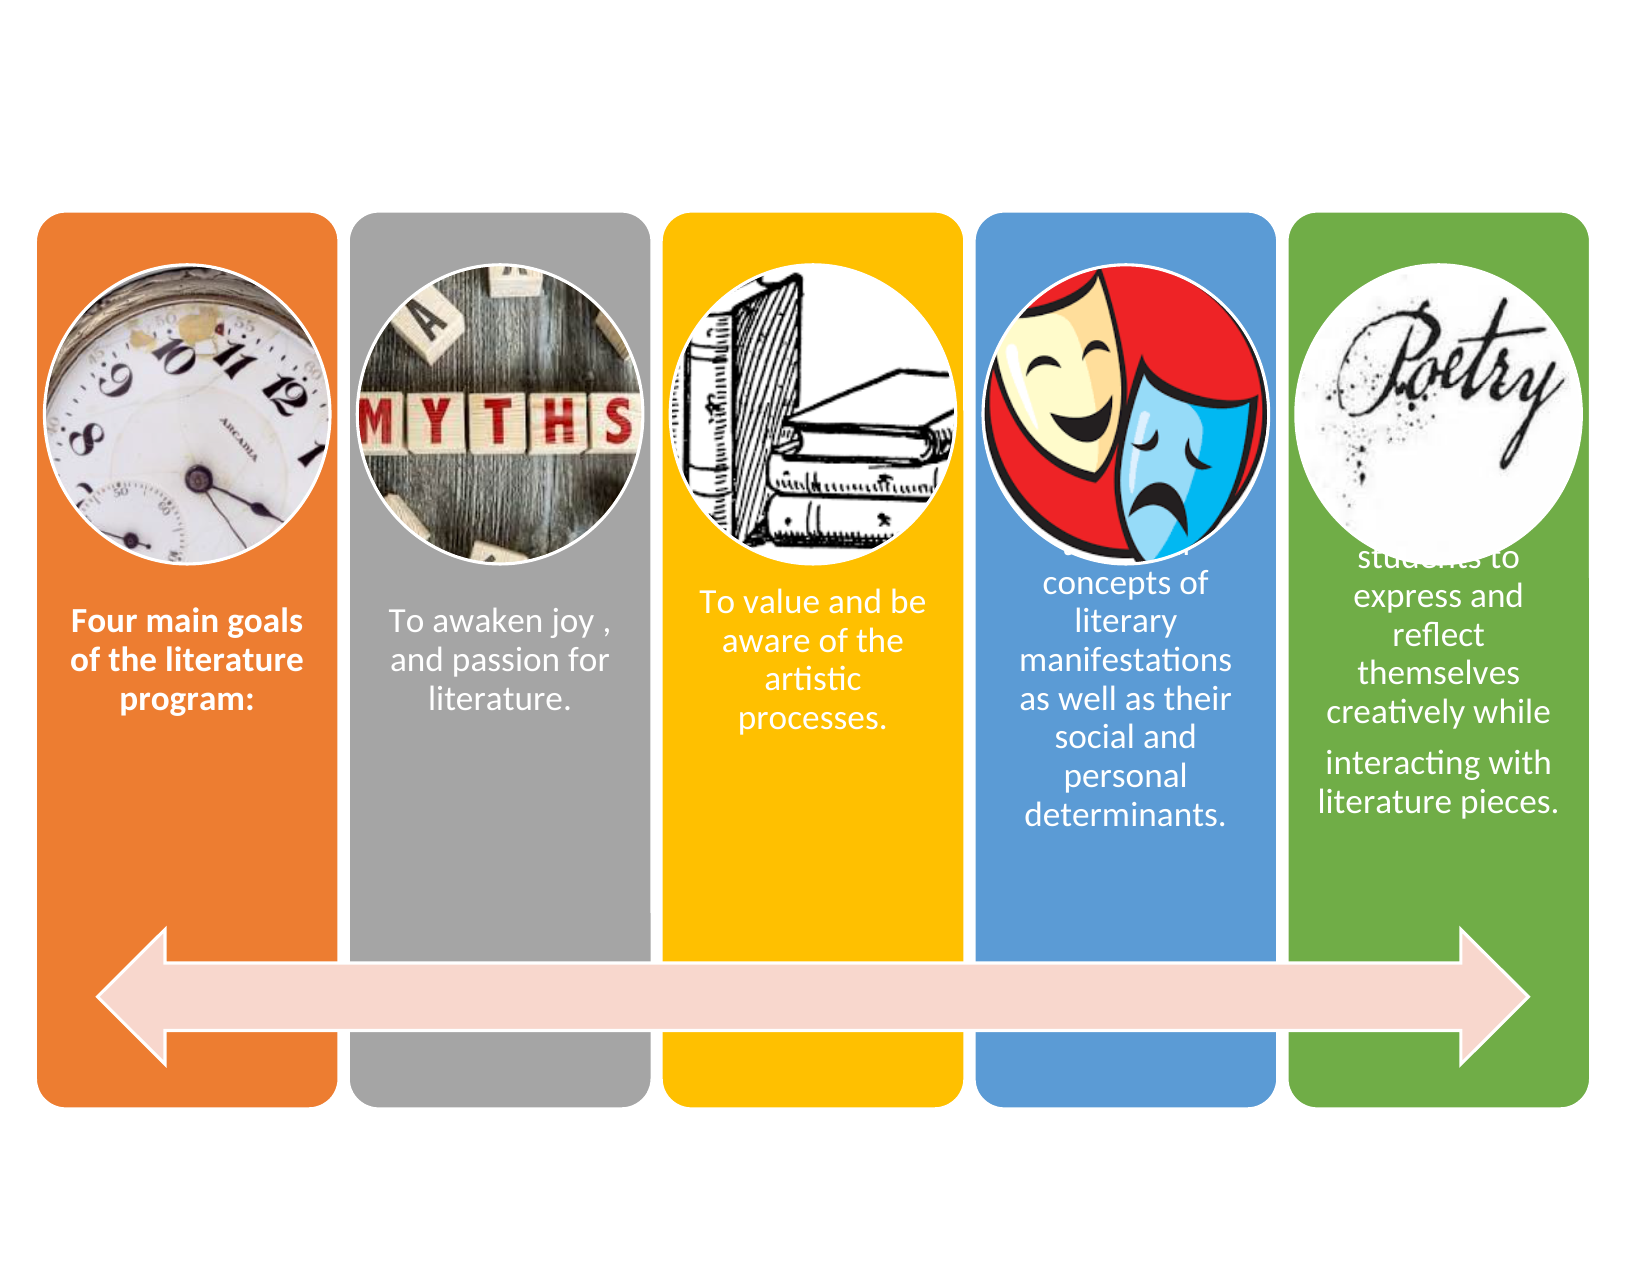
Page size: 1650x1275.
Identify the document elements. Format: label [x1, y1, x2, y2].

picture [359, 267, 641, 562]
picture [672, 267, 954, 562]
picture [47, 267, 328, 562]
picture [985, 267, 1267, 562]
picture [1298, 267, 1579, 562]
